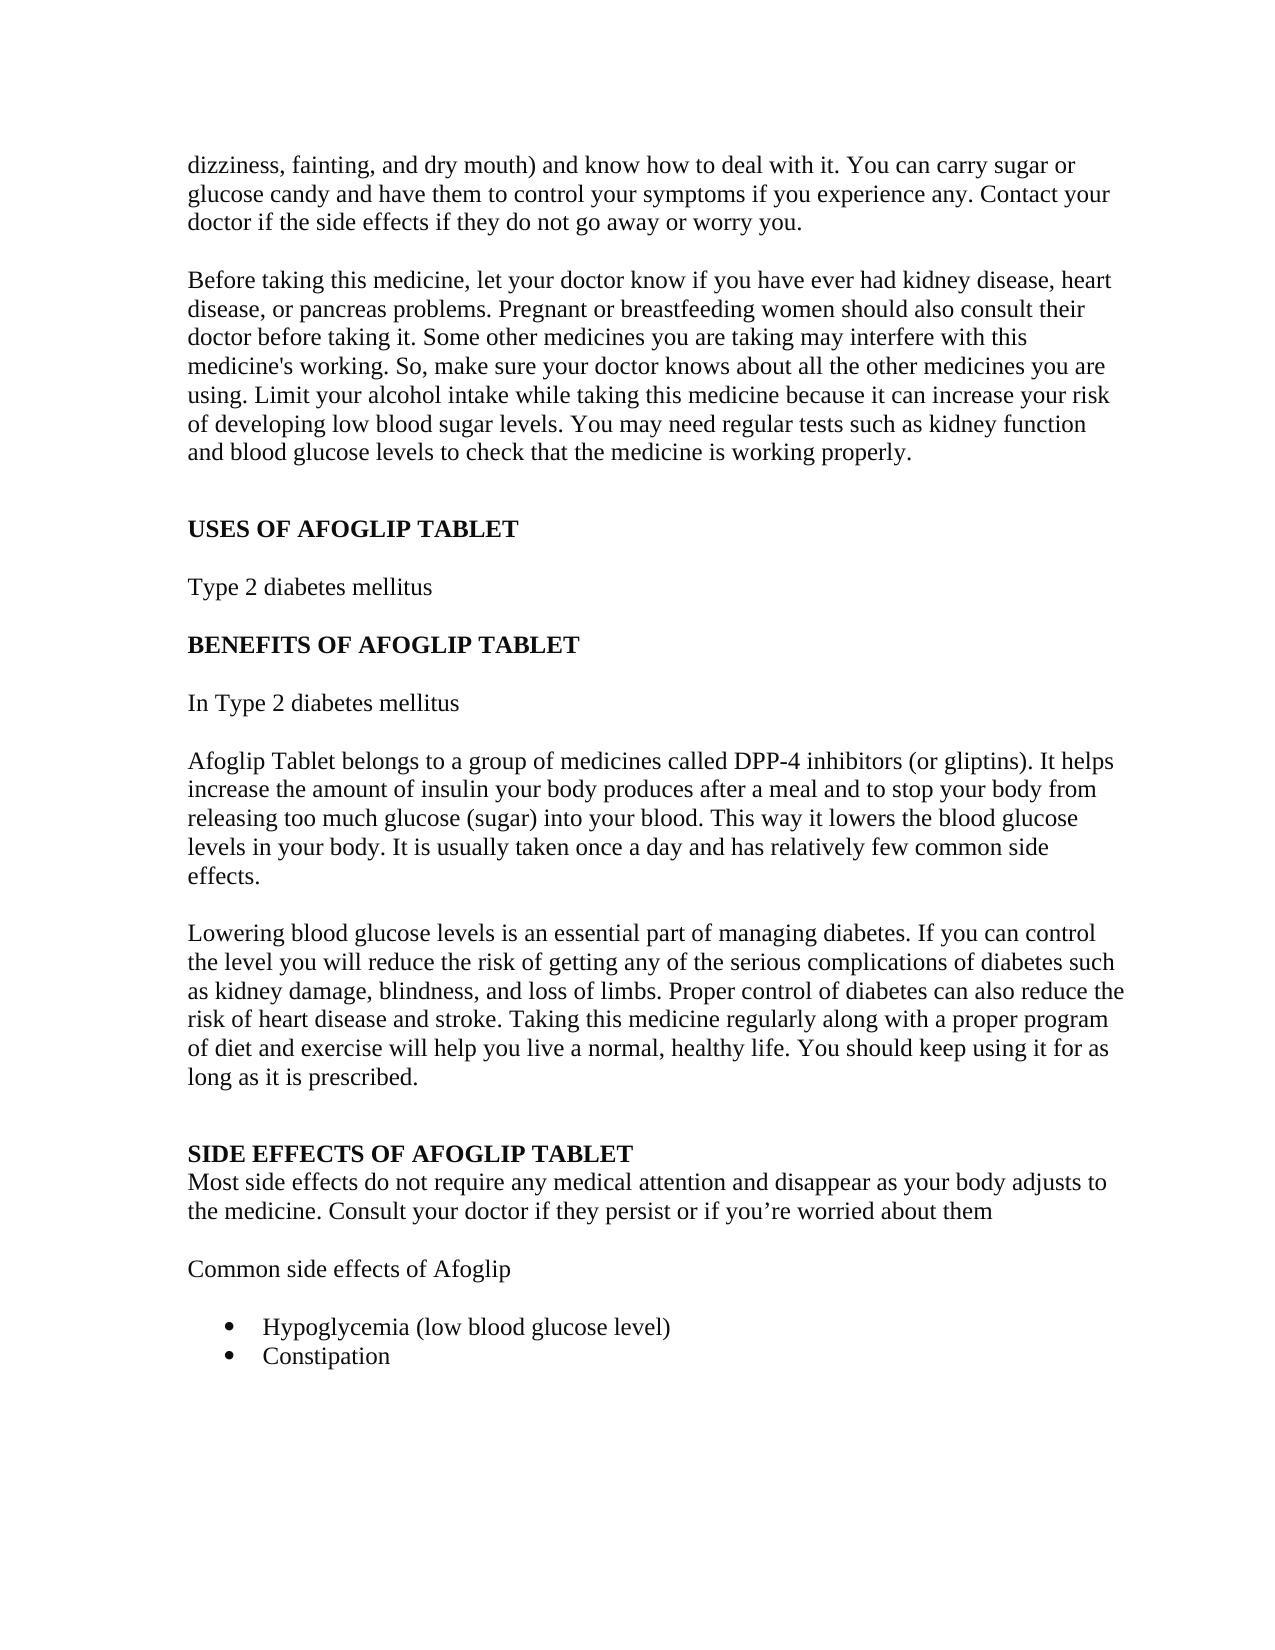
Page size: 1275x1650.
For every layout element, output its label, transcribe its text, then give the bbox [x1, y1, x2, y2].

text SIDE EFFECTS OF AFOGLIP TABLET [187, 1139, 1125, 1167]
text Type 2 diabetes mellitus [187, 572, 1125, 601]
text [187, 150, 1125, 466]
text USES OF AFOGLIP TABLET [187, 514, 1125, 543]
text BENEFITS OF AFOGLIP TABLET [187, 630, 1125, 659]
list Hypoglycemia (low blood glucose level) [225, 1312, 1125, 1341]
text Most side effects do not require any medical attention and disappear as your body adjusts to the medicine. Consult your doctor if they persist or if you’re worried about them [187, 1167, 1125, 1225]
text In Type 2 diabetes mellitus [187, 688, 1125, 717]
list Constipation [225, 1341, 1125, 1369]
text Common side effects of Afoglip [187, 1254, 1125, 1283]
text Afoglip Tablet belongs to a group of medicines called DPP-4 inhibitors (or gliptins). It helps increase the amount of insulin your body produces after a meal and to stop your body from releasing too much glucose (sugar) into your blood. This way it lowers the blood glucose levels in your body. It is usually taken once a day and has relatively few common side effects. Lowering blood glucose levels is an essential part of managing diabetes. If you can control the level you will reduce the risk of getting any of the serious complications of diabetes such as kidney damage, blindness, and loss of limbs. Proper control of diabetes can also reduce the risk of heart disease and stroke. Taking this medicine regularly along with a proper program of diet and exercise will help you live a normal, healthy life. You should keep using it for as long as it is prescribed. [187, 746, 1125, 1091]
